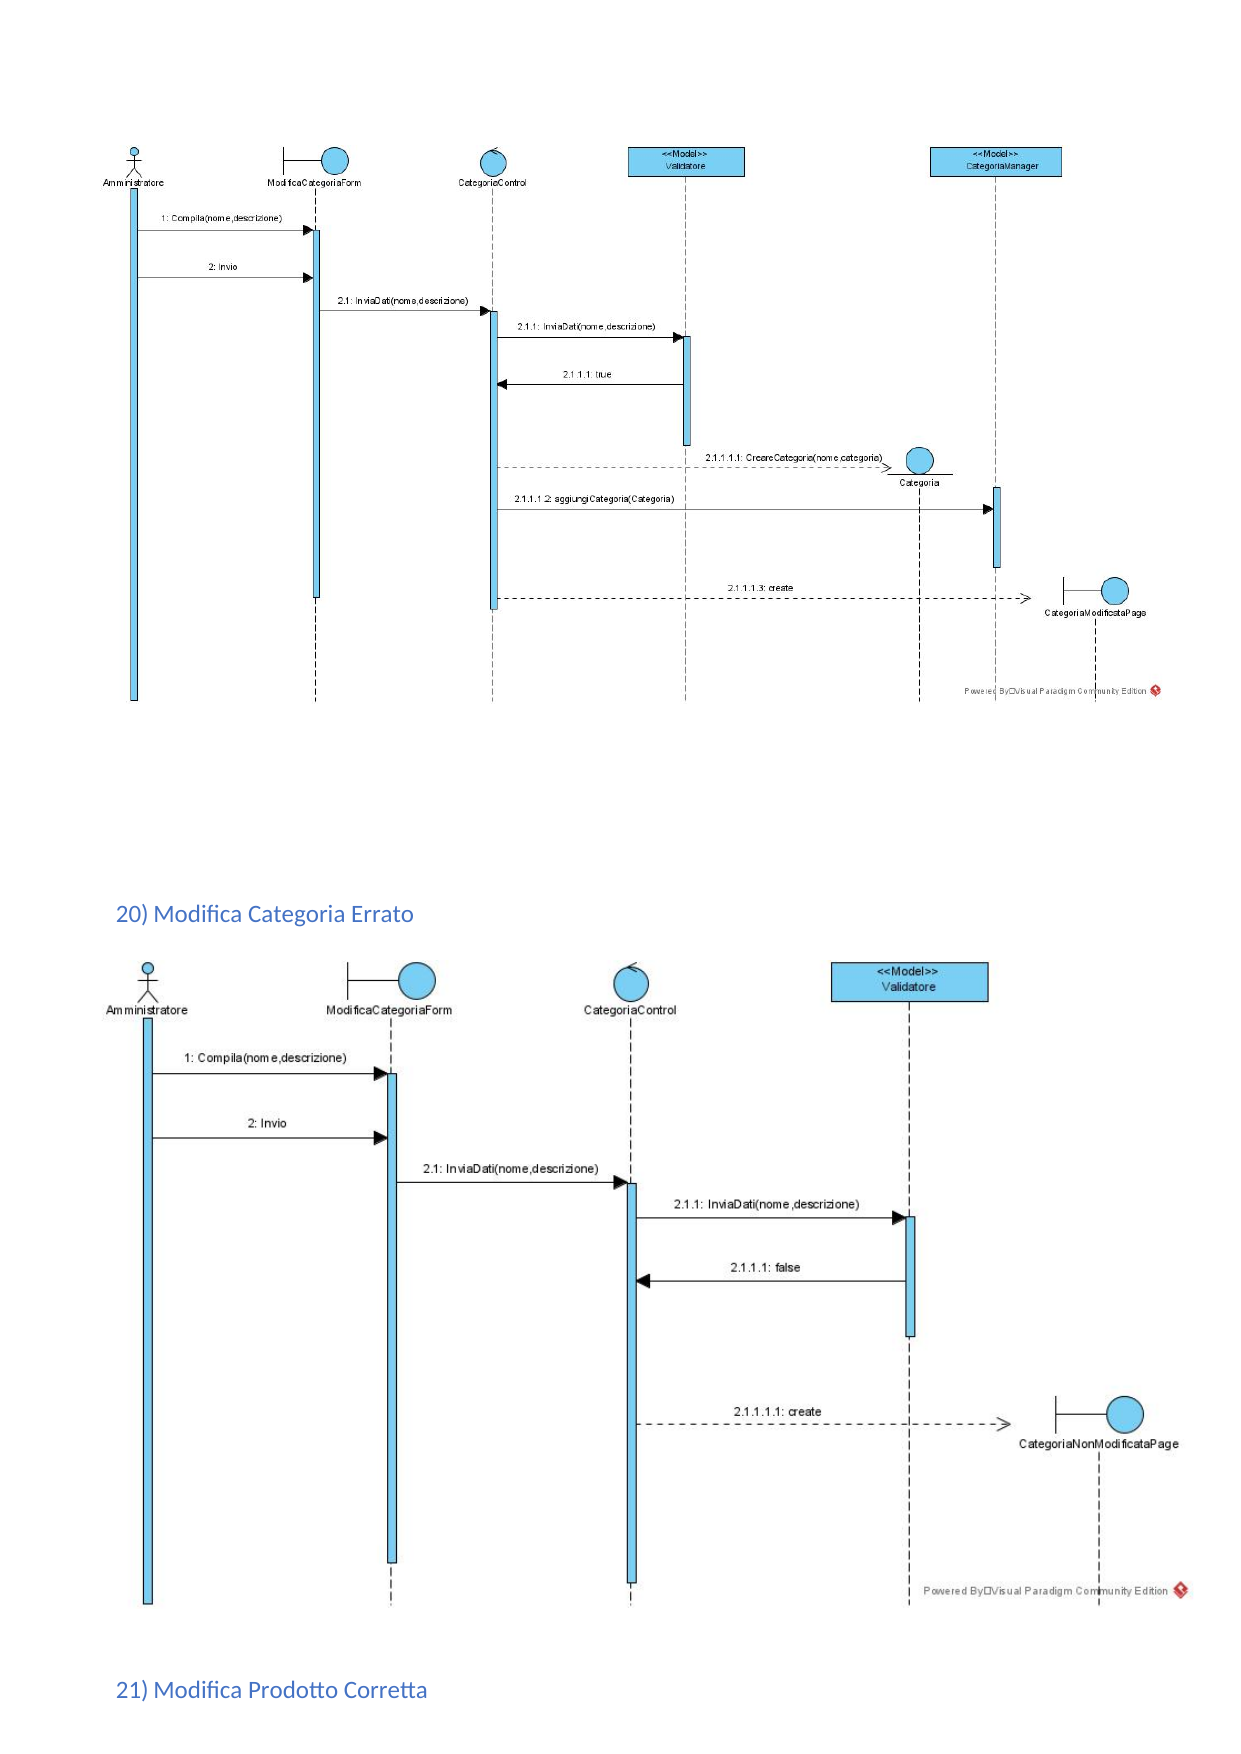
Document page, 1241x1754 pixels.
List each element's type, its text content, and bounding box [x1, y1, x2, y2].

list Modifica Categoria Errato [116, 898, 1238, 928]
picture [93, 145, 1164, 704]
picture [93, 960, 1194, 1609]
list Modifica Prodotto Corretta [116, 1674, 1238, 1705]
